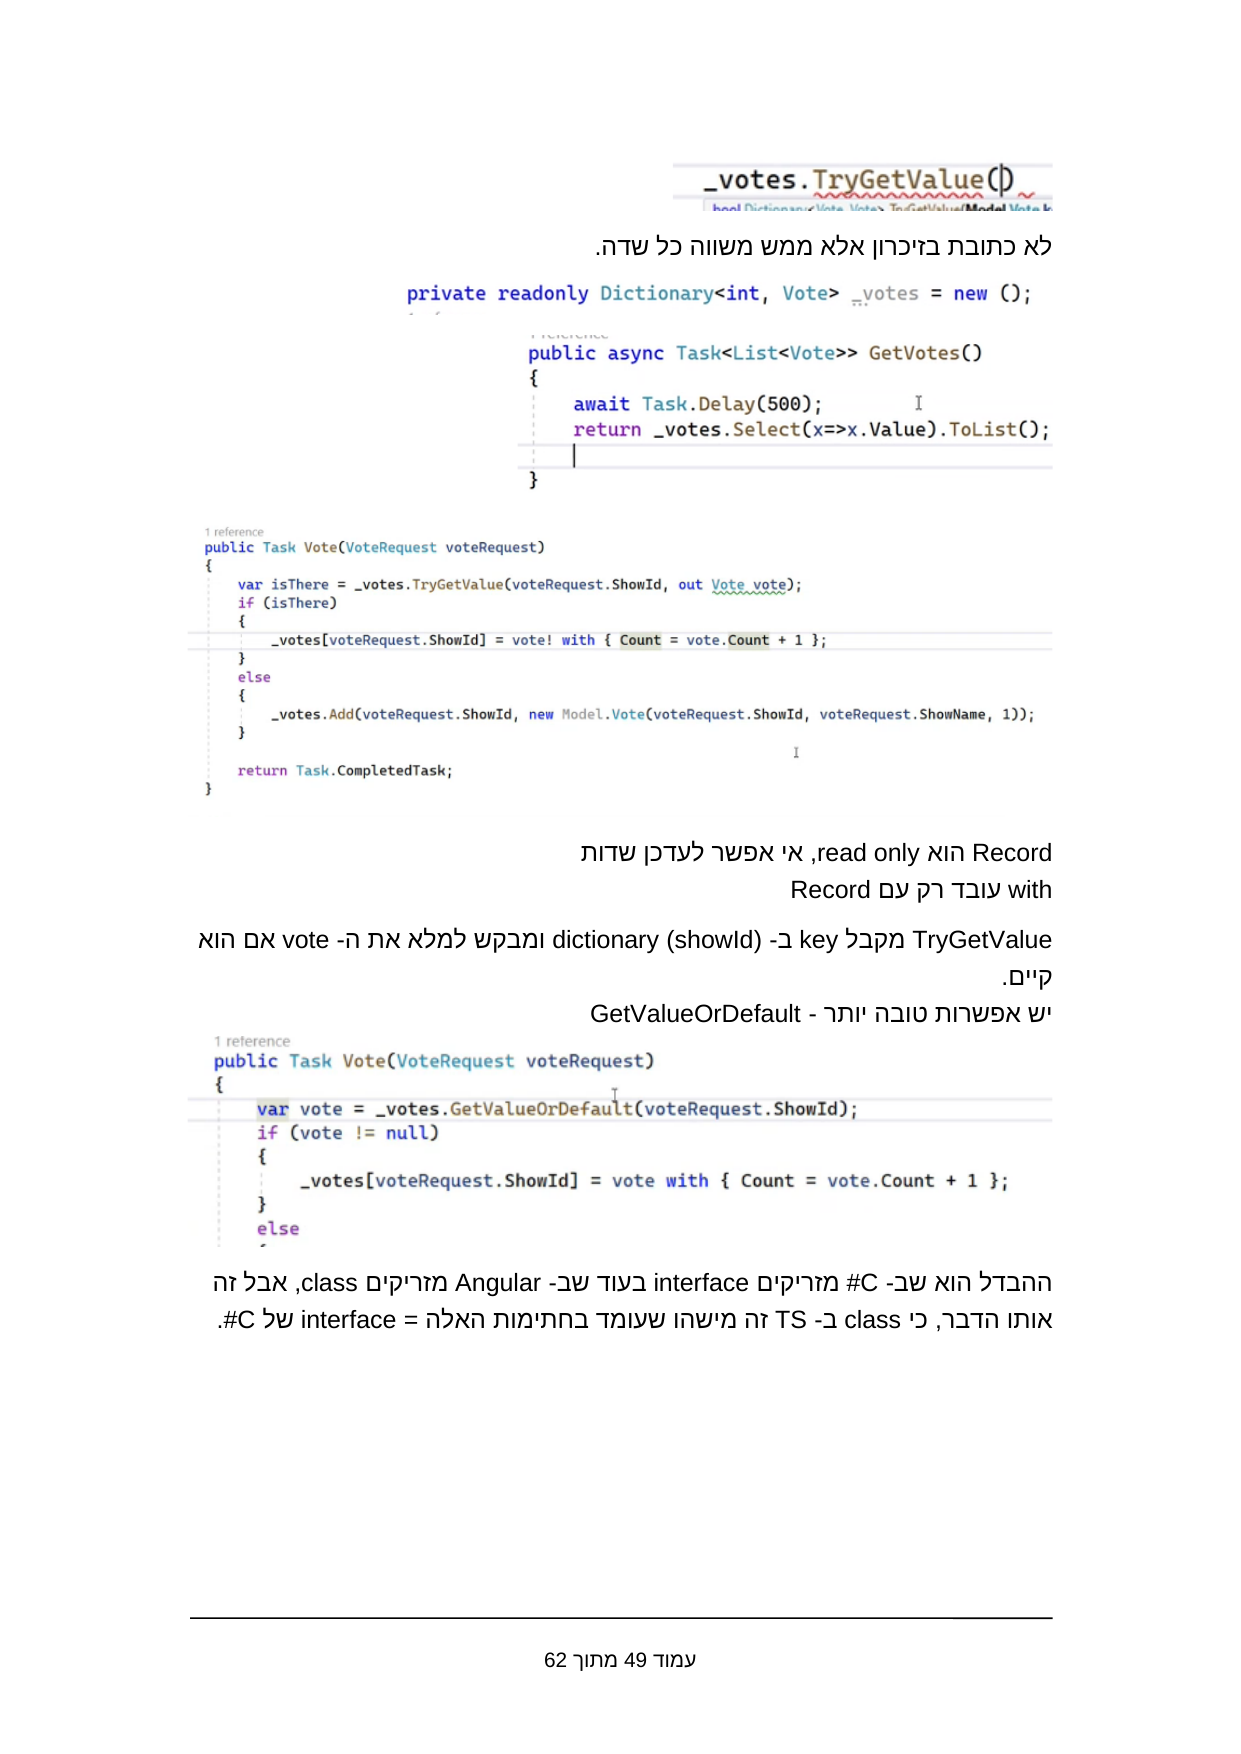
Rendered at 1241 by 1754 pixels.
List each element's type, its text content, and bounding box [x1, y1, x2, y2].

picture [398, 281, 1053, 315]
text ההבדל הוא שב- C# מזריקים interface בעוד שב- Angular מזריקים class, אבל זה אותו הדבר, כי class ב- TS זה מישהו שעומד בחתימות האלה = interface של C#. [187, 1268, 1053, 1334]
text לא כתובת בזיכרון אלא ממש משווה כל שדה. [187, 232, 1053, 261]
text Record הוא read only, אי אפשר לעדכן שדות with עובד רק עם Record [187, 837, 1053, 903]
picture [187, 1036, 1053, 1247]
picture [672, 150, 1053, 211]
picture [517, 335, 1053, 495]
picture [187, 515, 1053, 817]
text TryGetValue מקבל key ב- dictionary (showId) ומבקש למלא את ה- vote אם הוא קיים. יש אפשרות טובה יותר - GetValueOrDefault [187, 924, 1053, 1036]
